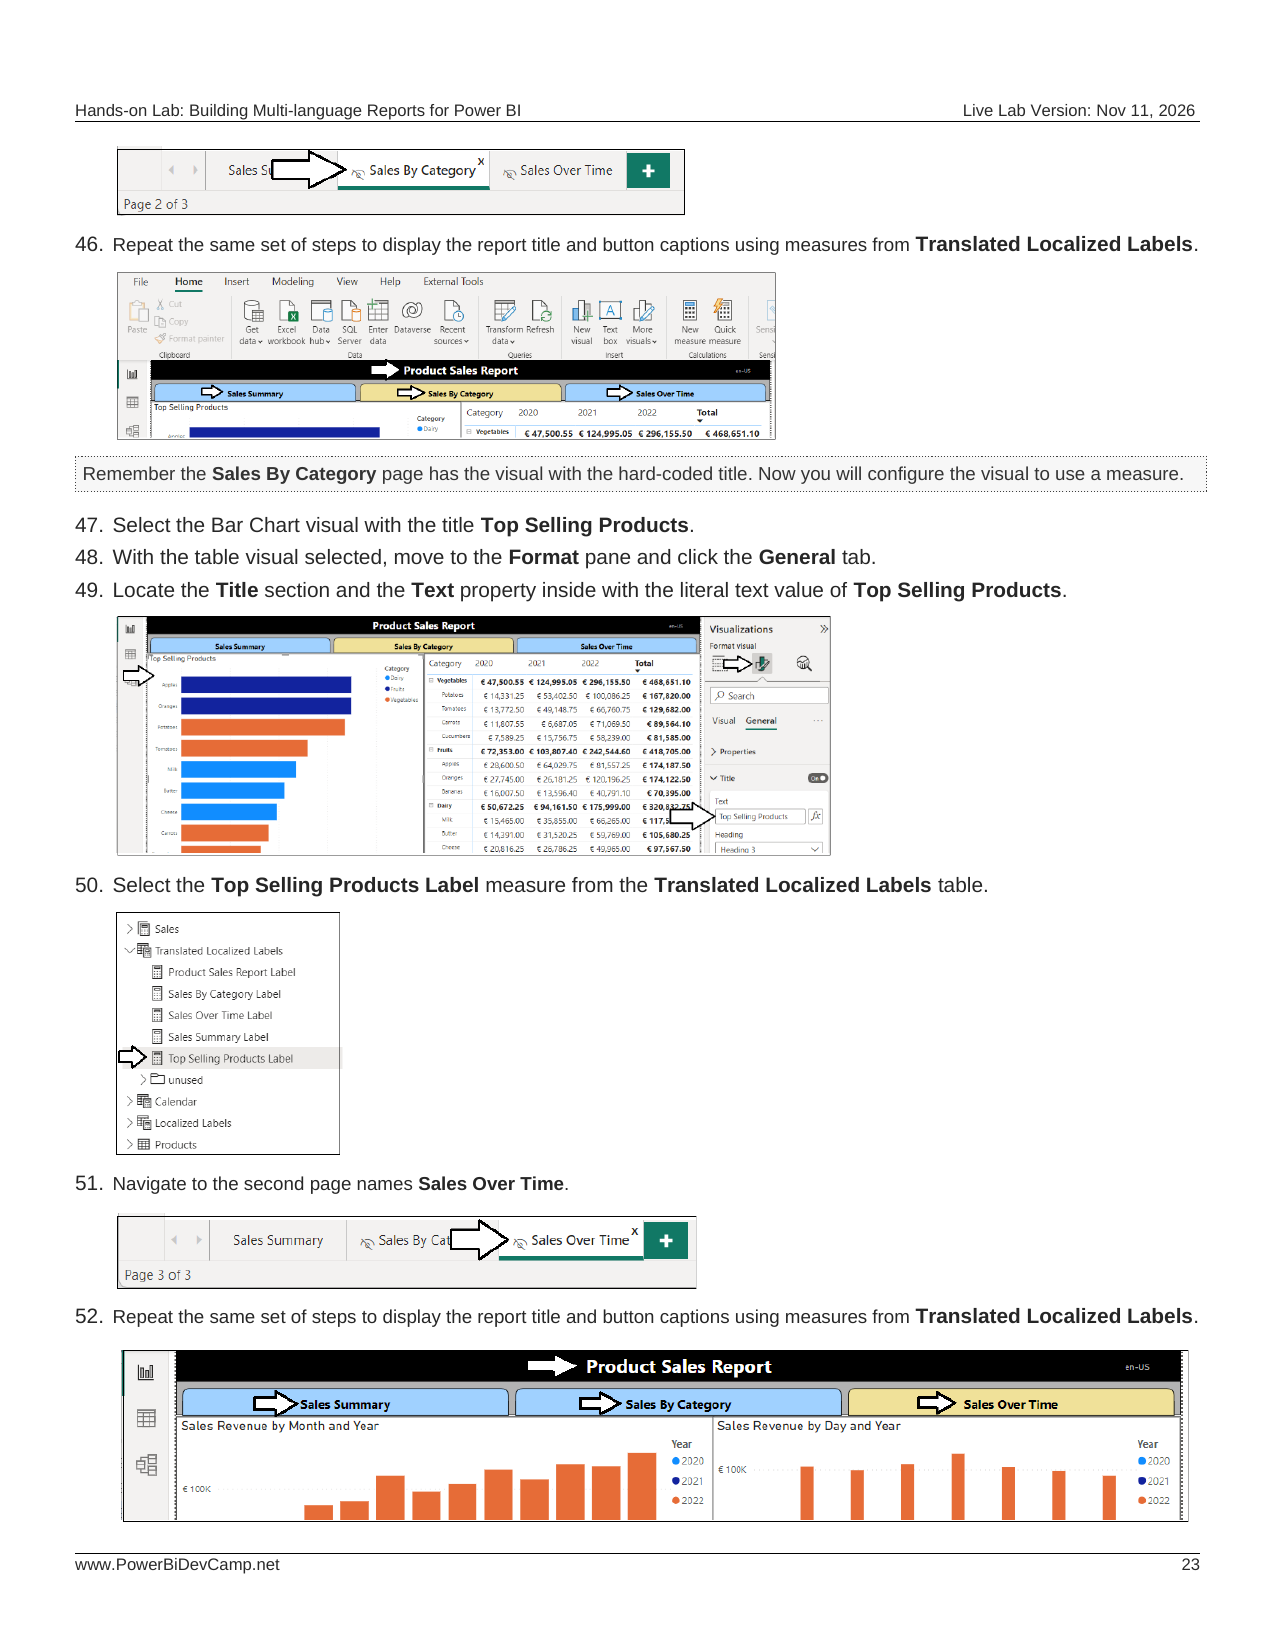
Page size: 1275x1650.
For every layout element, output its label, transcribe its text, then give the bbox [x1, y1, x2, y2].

text Locate the Title section and the Text property inside with the literal text value of Top Selling Products. [75, 577, 1200, 601]
text Remember the Sales By Category page has the visual with the hard-coded title. Now you will configure the visual to use a measure. [75, 456, 1207, 492]
text Repeat the same set of steps to display the report title and button captions using measures from Translated Localized Labels. [75, 1304, 1200, 1328]
text Navigate to the second page names Sales Over Time. [75, 1171, 1200, 1195]
text With the table visual selected, move to the Format pane and click the General tab. [75, 545, 1200, 569]
text Select the Top Selling Products Label measure from the Translated Localized Labels table. [75, 873, 1200, 897]
picture [112, 909, 344, 1159]
picture [112, 613, 834, 861]
picture [112, 1340, 1189, 1527]
picture [112, 268, 779, 444]
picture [112, 146, 687, 220]
text Repeat the same set of steps to display the report title and button captions using measures from Translated Localized Labels. [75, 232, 1200, 256]
picture [112, 1207, 697, 1292]
text Select the Bar Chart visual with the title Top Selling Products. [75, 513, 1200, 537]
